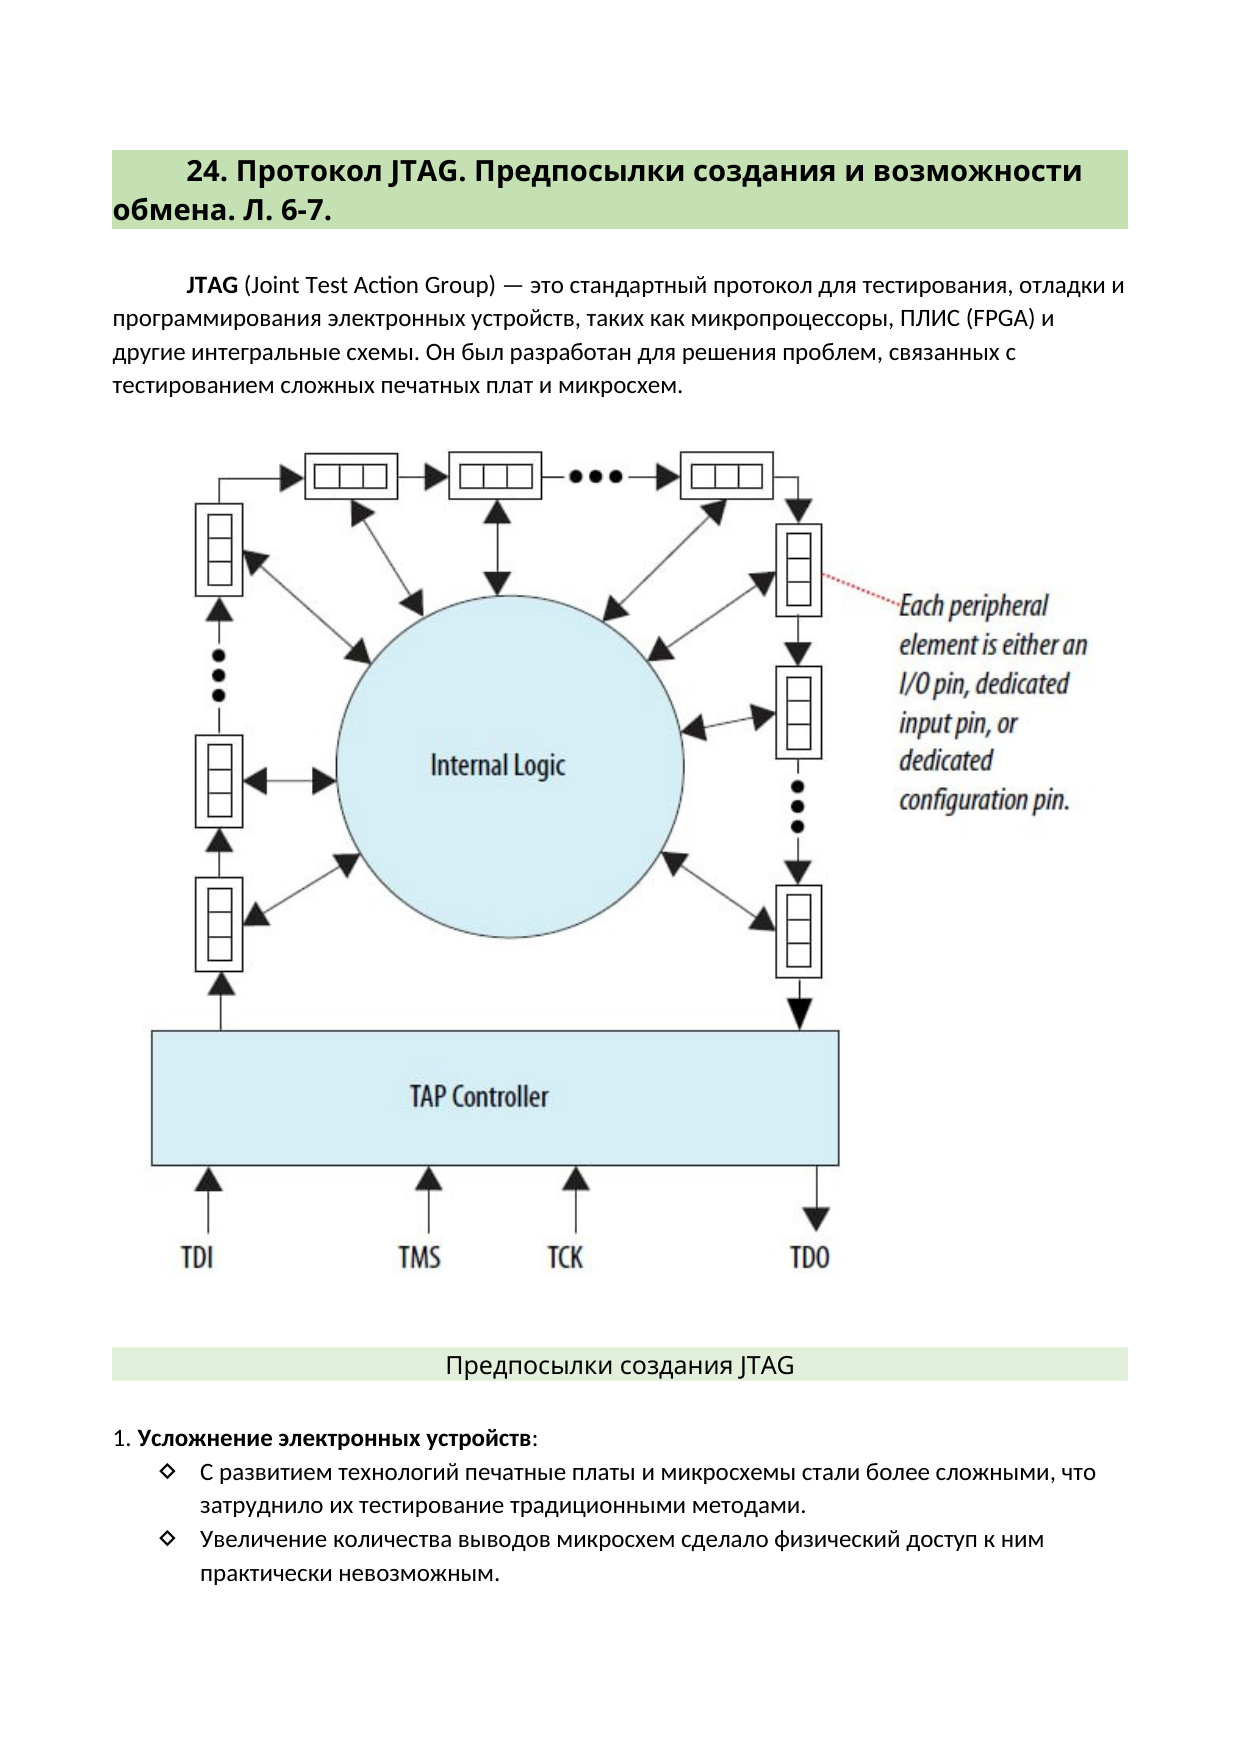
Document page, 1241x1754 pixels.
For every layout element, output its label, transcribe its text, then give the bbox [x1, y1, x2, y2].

list Предпосылки создания JTAG [112, 1347, 1128, 1381]
list Протокол JTAG. Предпосылки создания и возможности обмена. Л. 6-7. [112, 150, 1128, 229]
picture [142, 436, 1098, 1276]
list Увеличение количества выводов микросхем сделало физический доступ к ним практически невозможным. [156, 1523, 1128, 1587]
text JTAG (Joint Test Action Group) — это стандартный протокол для тестирования, отладки и программирования электронных устройств, таких как микропроцессоры, ПЛИС (FPGA) и другие интегральные схемы. Он был разработан для решения проблем, связанных с тестированием сложных печатных плат и микросхем. [112, 269, 1128, 400]
list С развитием технологий печатные платы и микросхемы стали более сложными, что затруднило их тестирование традиционными методами. [156, 1456, 1128, 1520]
list Усложнение электронных устройств: [112, 1423, 1128, 1453]
